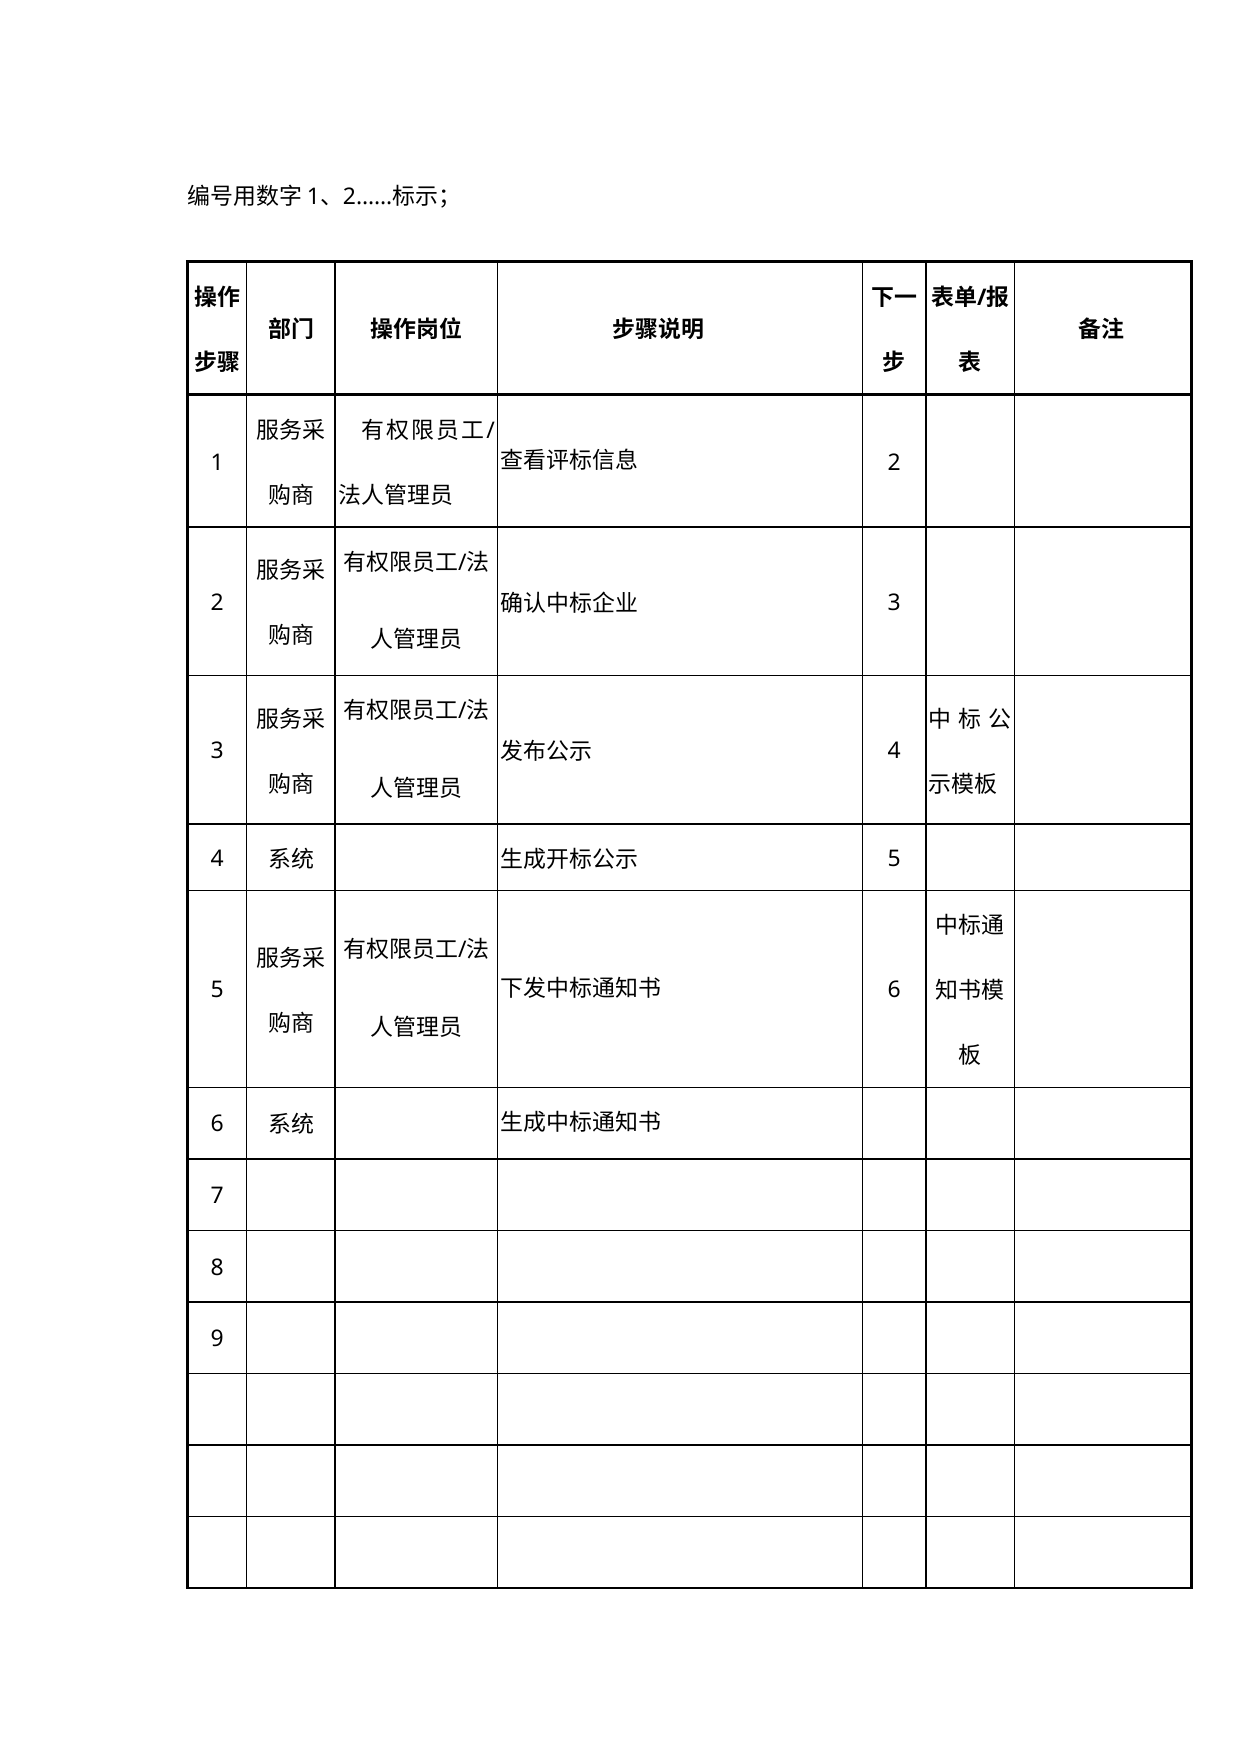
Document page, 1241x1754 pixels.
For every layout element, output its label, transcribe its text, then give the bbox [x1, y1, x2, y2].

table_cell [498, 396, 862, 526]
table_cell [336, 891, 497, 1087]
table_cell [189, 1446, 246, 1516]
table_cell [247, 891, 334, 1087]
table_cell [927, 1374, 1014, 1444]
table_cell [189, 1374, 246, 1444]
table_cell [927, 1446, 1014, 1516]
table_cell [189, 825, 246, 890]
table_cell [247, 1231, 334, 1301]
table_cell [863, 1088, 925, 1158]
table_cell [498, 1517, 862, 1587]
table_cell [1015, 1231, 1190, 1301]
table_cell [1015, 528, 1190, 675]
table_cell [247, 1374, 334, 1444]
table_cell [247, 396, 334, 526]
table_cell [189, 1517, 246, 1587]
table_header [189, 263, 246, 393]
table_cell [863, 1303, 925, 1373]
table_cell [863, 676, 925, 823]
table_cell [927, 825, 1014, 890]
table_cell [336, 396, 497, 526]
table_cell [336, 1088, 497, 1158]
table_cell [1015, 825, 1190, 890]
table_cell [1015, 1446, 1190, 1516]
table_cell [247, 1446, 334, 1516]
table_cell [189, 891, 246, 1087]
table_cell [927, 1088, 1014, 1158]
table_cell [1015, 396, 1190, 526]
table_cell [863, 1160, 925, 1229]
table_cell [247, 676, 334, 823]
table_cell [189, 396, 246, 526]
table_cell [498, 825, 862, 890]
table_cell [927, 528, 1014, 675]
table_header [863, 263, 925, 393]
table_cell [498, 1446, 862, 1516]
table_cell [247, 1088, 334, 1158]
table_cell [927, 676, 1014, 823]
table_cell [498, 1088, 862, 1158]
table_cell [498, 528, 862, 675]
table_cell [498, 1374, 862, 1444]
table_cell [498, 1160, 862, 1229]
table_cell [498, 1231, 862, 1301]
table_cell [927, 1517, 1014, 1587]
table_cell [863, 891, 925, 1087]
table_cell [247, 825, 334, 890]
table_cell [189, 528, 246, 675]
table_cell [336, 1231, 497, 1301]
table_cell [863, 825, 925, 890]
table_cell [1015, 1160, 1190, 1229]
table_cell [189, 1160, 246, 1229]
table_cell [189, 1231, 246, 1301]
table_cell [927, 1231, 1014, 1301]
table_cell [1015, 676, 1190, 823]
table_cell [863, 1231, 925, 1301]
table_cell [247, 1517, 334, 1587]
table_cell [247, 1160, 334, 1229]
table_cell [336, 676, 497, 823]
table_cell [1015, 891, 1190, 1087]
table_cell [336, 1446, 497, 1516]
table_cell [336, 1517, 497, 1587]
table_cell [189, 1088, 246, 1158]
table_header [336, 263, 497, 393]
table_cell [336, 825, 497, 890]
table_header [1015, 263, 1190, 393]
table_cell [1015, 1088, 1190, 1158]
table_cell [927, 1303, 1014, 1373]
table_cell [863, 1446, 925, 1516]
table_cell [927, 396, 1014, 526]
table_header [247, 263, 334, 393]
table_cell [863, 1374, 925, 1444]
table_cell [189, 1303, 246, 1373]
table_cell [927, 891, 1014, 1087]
text 编号用数字1、2……标示； [187, 162, 1053, 227]
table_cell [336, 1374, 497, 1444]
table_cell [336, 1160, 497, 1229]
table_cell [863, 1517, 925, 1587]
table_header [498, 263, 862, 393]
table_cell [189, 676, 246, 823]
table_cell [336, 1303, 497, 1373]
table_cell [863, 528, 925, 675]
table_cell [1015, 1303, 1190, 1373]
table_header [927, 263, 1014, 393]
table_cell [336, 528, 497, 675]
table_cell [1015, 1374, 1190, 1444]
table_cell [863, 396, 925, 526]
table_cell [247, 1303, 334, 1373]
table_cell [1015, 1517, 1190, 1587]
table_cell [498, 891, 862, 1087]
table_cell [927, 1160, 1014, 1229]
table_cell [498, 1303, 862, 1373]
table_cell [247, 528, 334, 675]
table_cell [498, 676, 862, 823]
